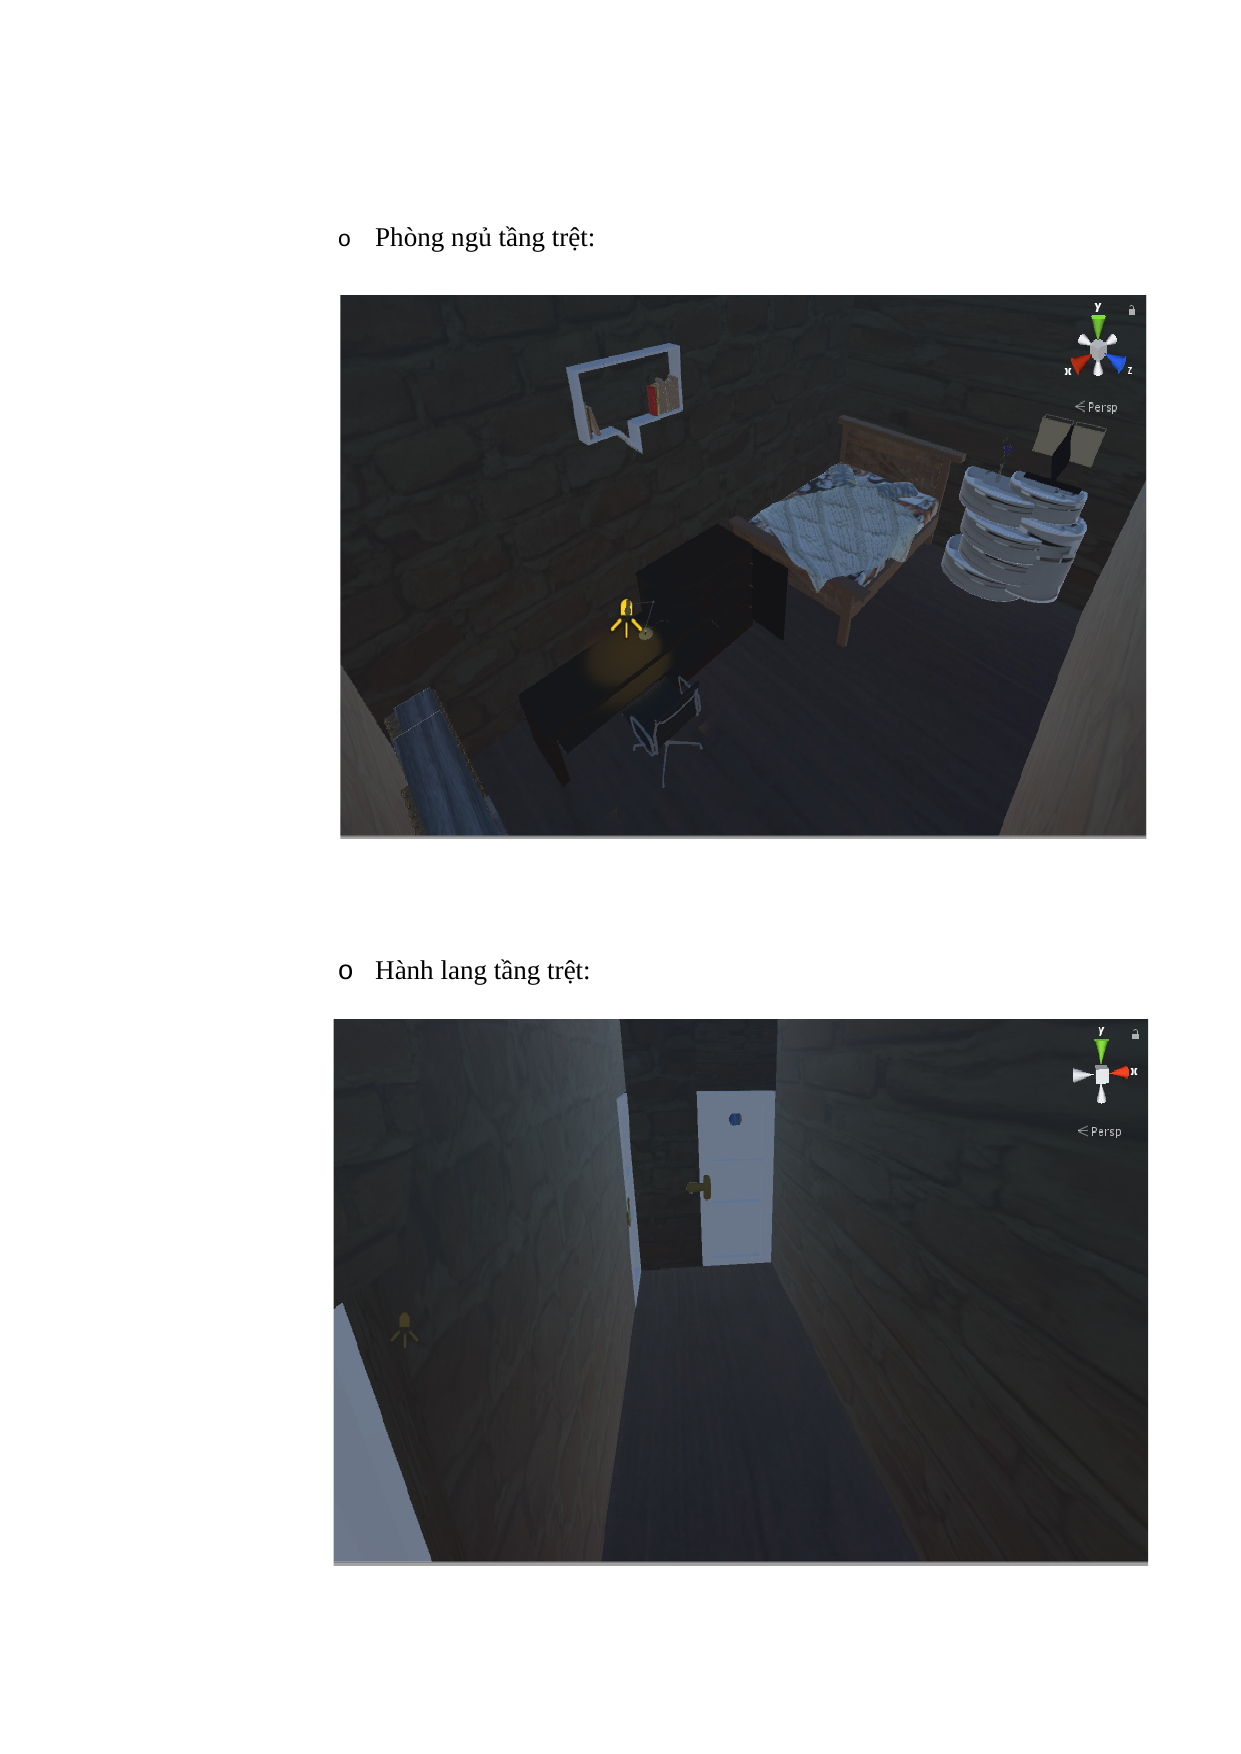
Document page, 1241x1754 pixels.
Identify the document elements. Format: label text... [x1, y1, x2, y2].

list Phòng ngủ tầng trệt: [337, 221, 1090, 254]
picture [333, 1019, 1149, 1566]
picture [340, 295, 1147, 839]
list Hành lang tầng trệt: [337, 954, 1090, 987]
